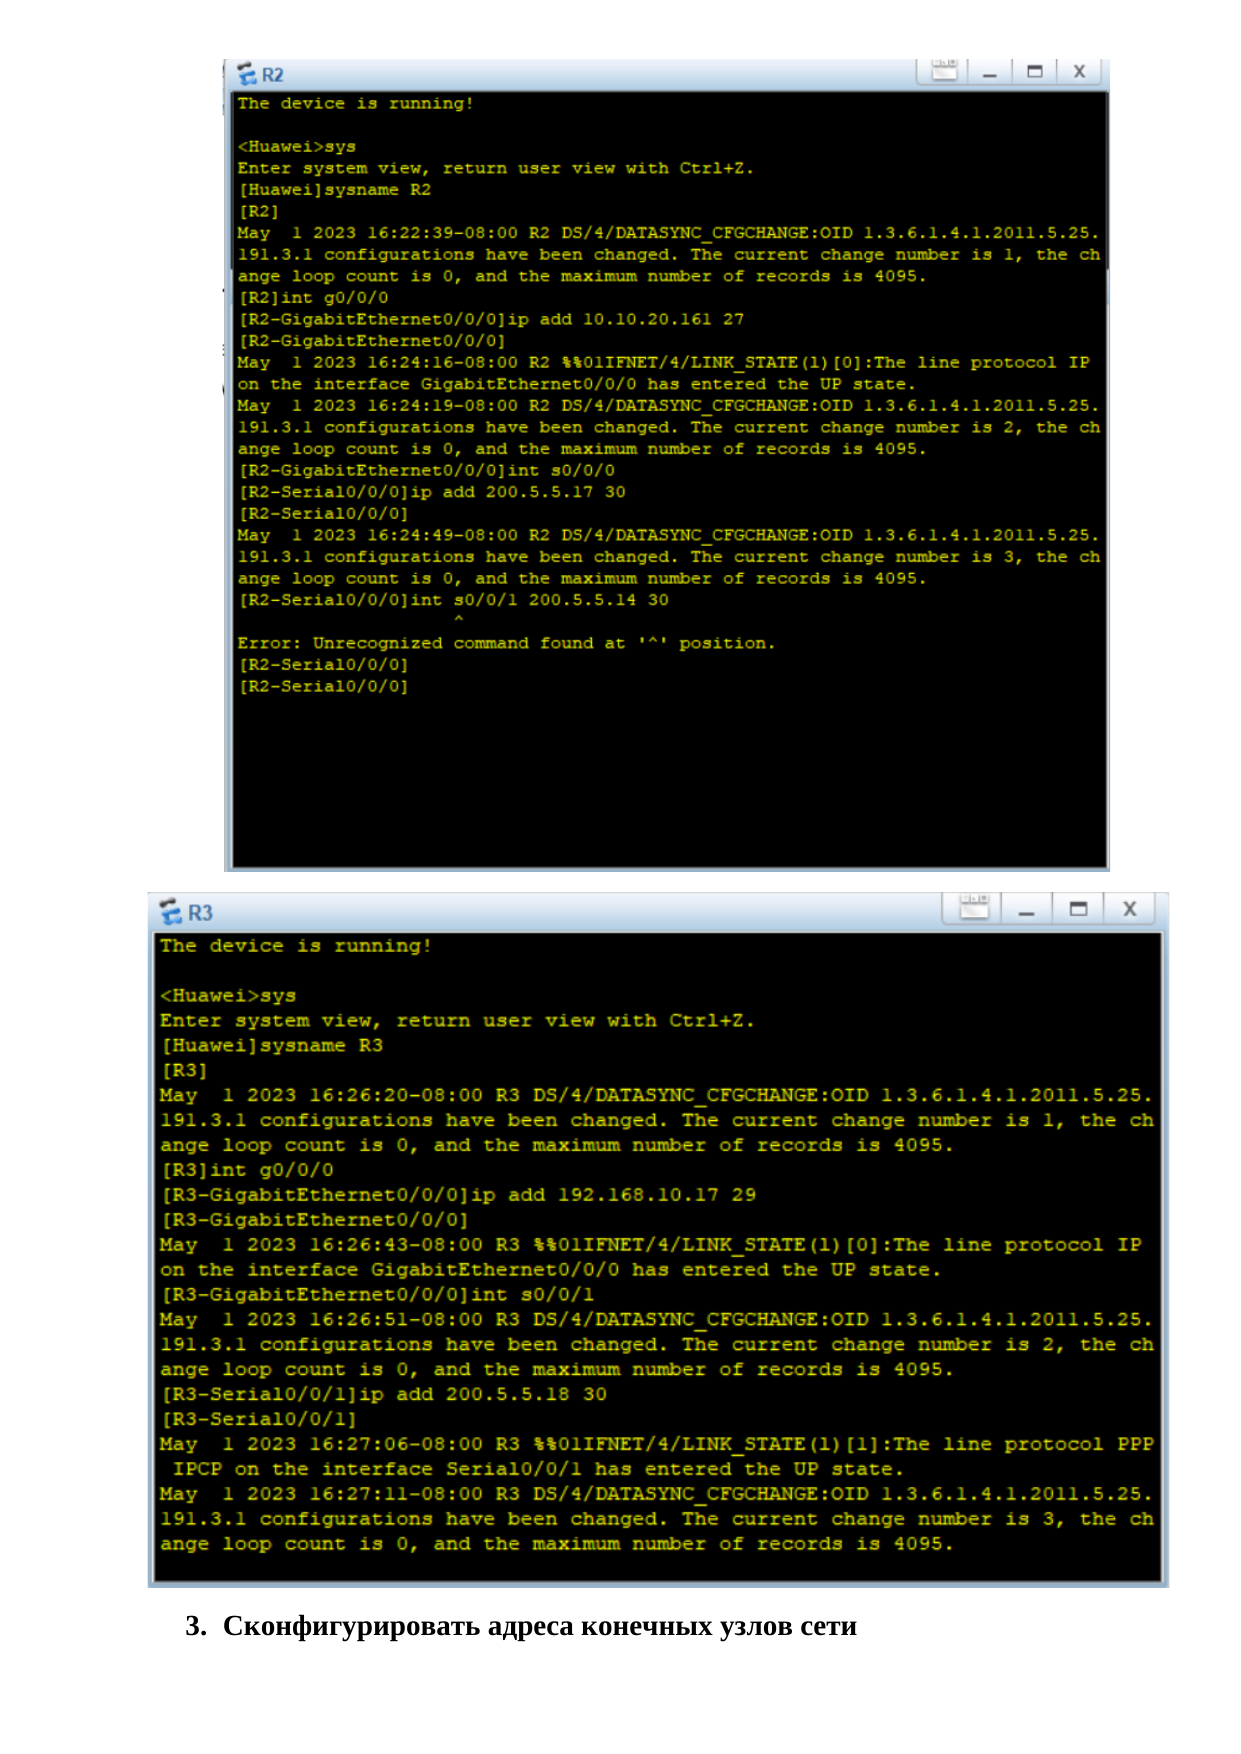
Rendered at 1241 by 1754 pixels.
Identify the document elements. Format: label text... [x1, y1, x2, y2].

list Сконфигурировать адреса конечных узлов сети [185, 1608, 1169, 1642]
picture [147, 892, 1170, 1588]
picture [222, 59, 1111, 872]
